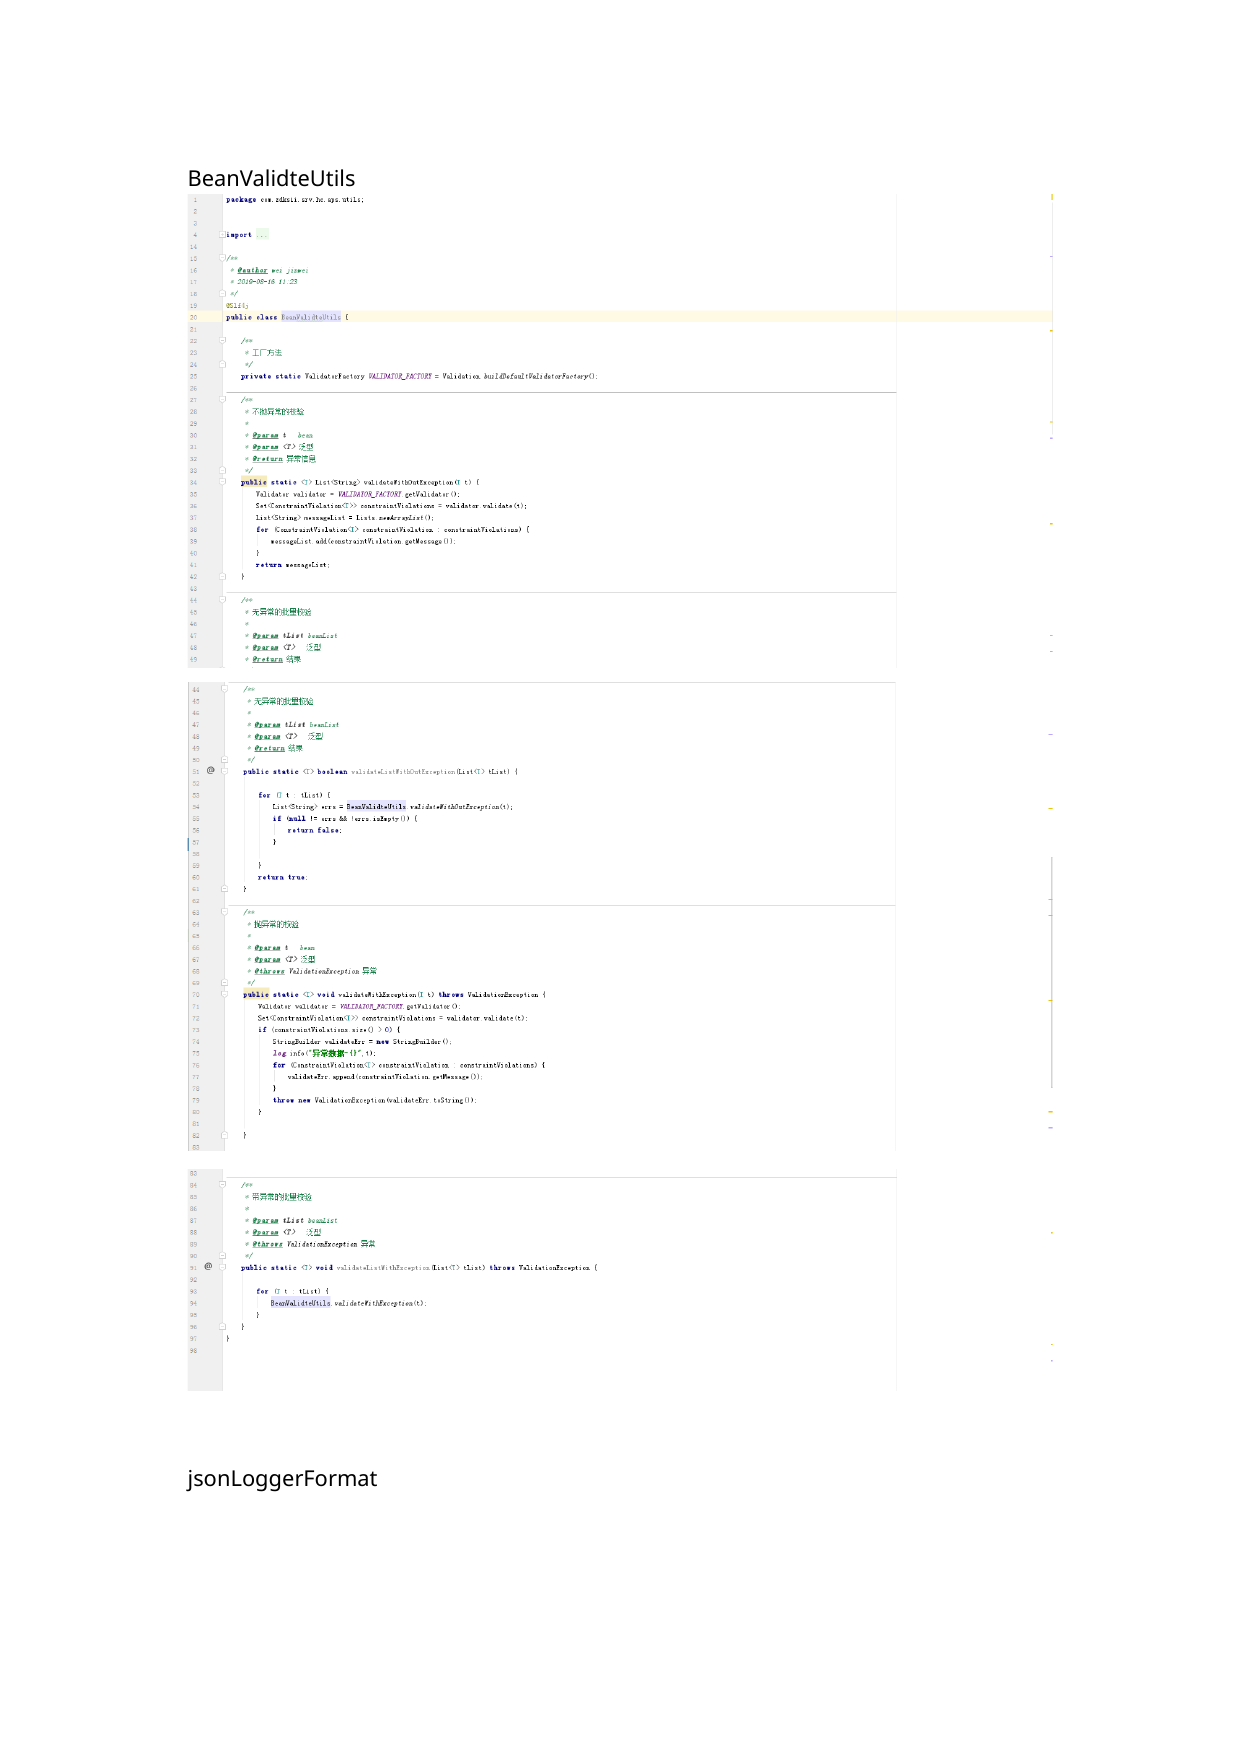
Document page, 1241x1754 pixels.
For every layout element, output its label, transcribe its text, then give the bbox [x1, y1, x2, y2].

picture [187, 1169, 1053, 1391]
text jsonLoggerFormat [187, 1462, 1053, 1494]
picture [187, 682, 1053, 1151]
picture [187, 194, 1053, 668]
text BeanValidteUtils [187, 162, 1053, 194]
